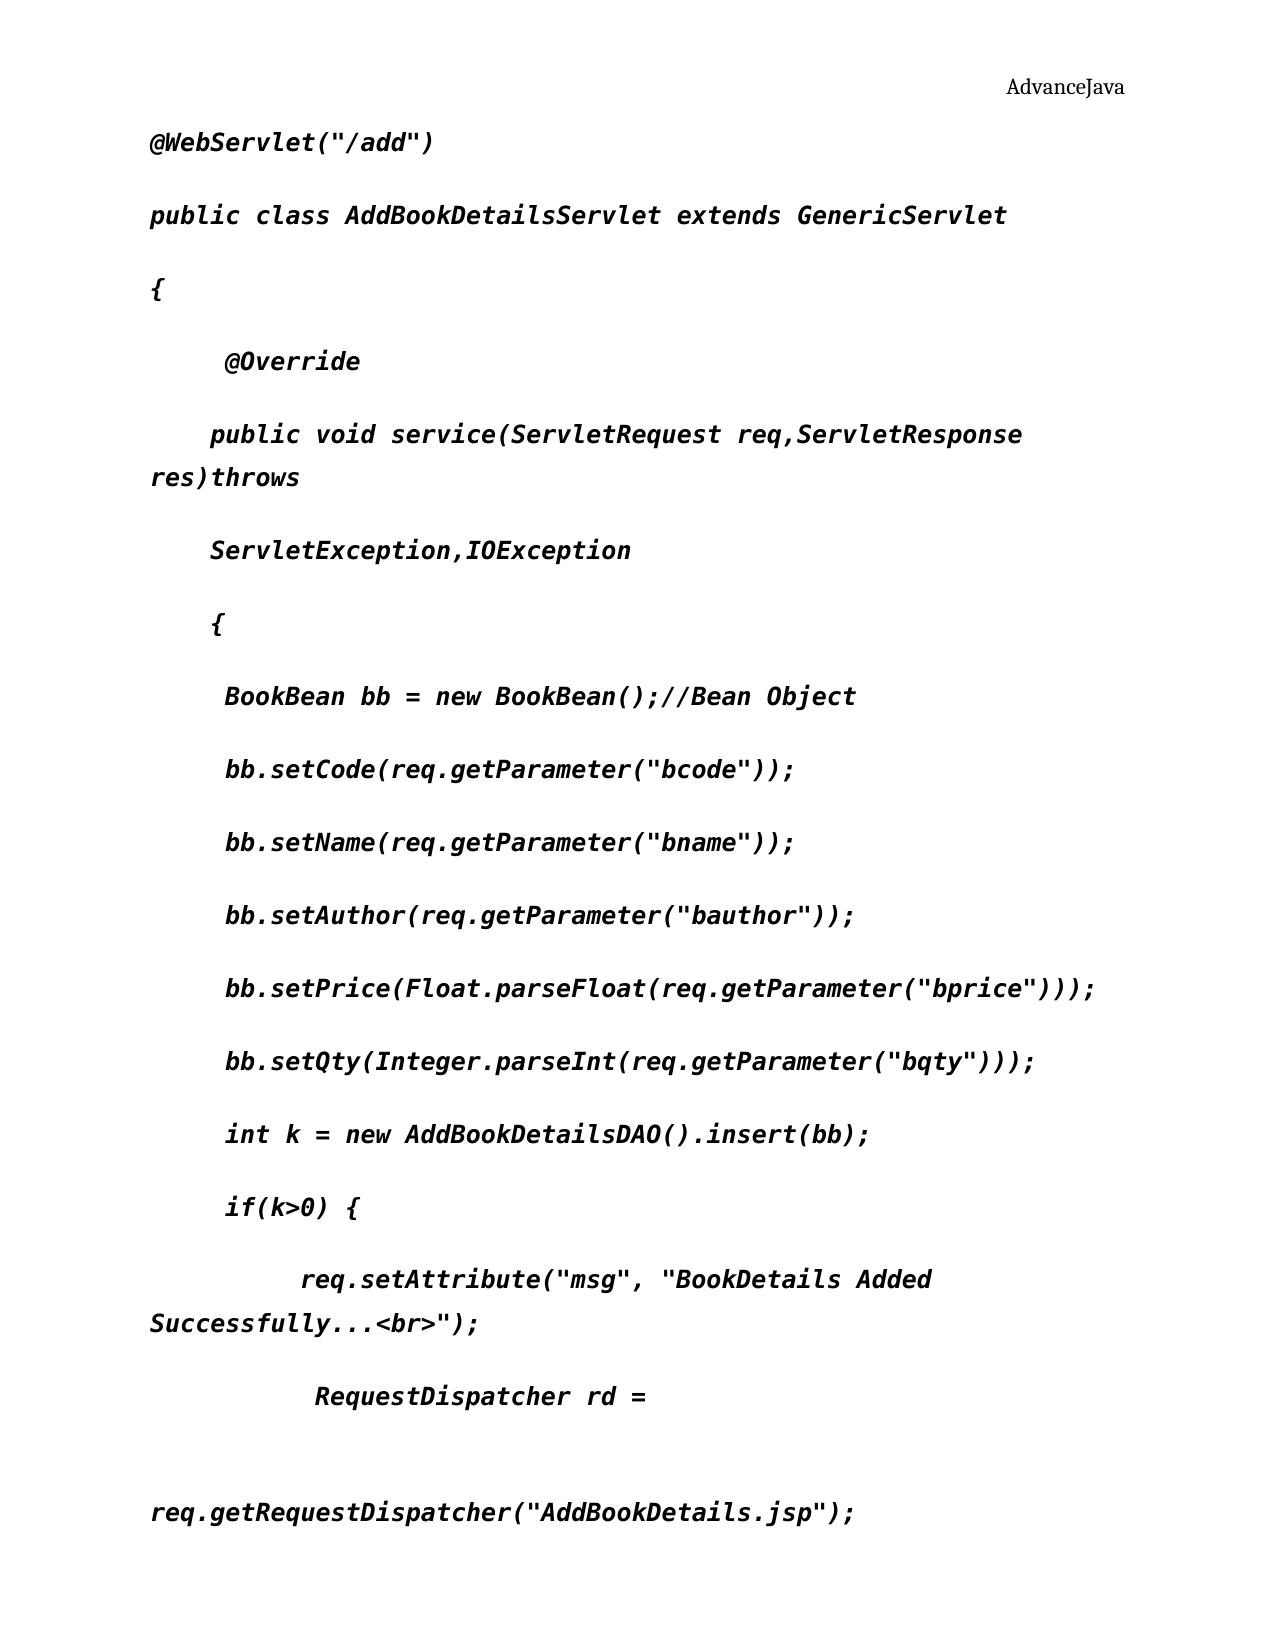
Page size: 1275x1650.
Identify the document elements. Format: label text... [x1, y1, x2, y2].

text ServletException,IOException [150, 537, 1125, 566]
text public void service(ServletRequest req,ServletResponse res)throws [150, 420, 1125, 493]
text @WebServlet("/add") [150, 128, 1125, 157]
text { [150, 609, 1125, 639]
text RequestDispatcher rd = [150, 1382, 1125, 1412]
text @Override [150, 347, 1125, 376]
text req.setAttribute("msg", "BookDetails Added Successfully...<br>"); [150, 1266, 1125, 1339]
text bb.setPrice(Float.parseFloat(req.getParameter("bprice"))); [150, 974, 1125, 1003]
text bb.setName(req.getParameter("bname")); [150, 828, 1125, 857]
text bb.setCode(req.getParameter("bcode")); [150, 755, 1125, 784]
text int k = new AddBookDetailsDAO().insert(bb); [150, 1120, 1125, 1149]
text { [150, 274, 1125, 303]
text public class AddBookDetailsServlet extends GenericServlet [150, 201, 1125, 230]
text req.getRequestDispatcher("AddBookDetails.jsp"); [150, 1455, 1125, 1528]
text BookBean bb = new BookBean();//Bean Object [150, 682, 1125, 712]
text bb.setAuthor(req.getParameter("bauthor")); [150, 901, 1125, 930]
text bb.setQty(Integer.parseInt(req.getParameter("bqty"))); [150, 1047, 1125, 1076]
text if(k>0) { [150, 1193, 1125, 1222]
